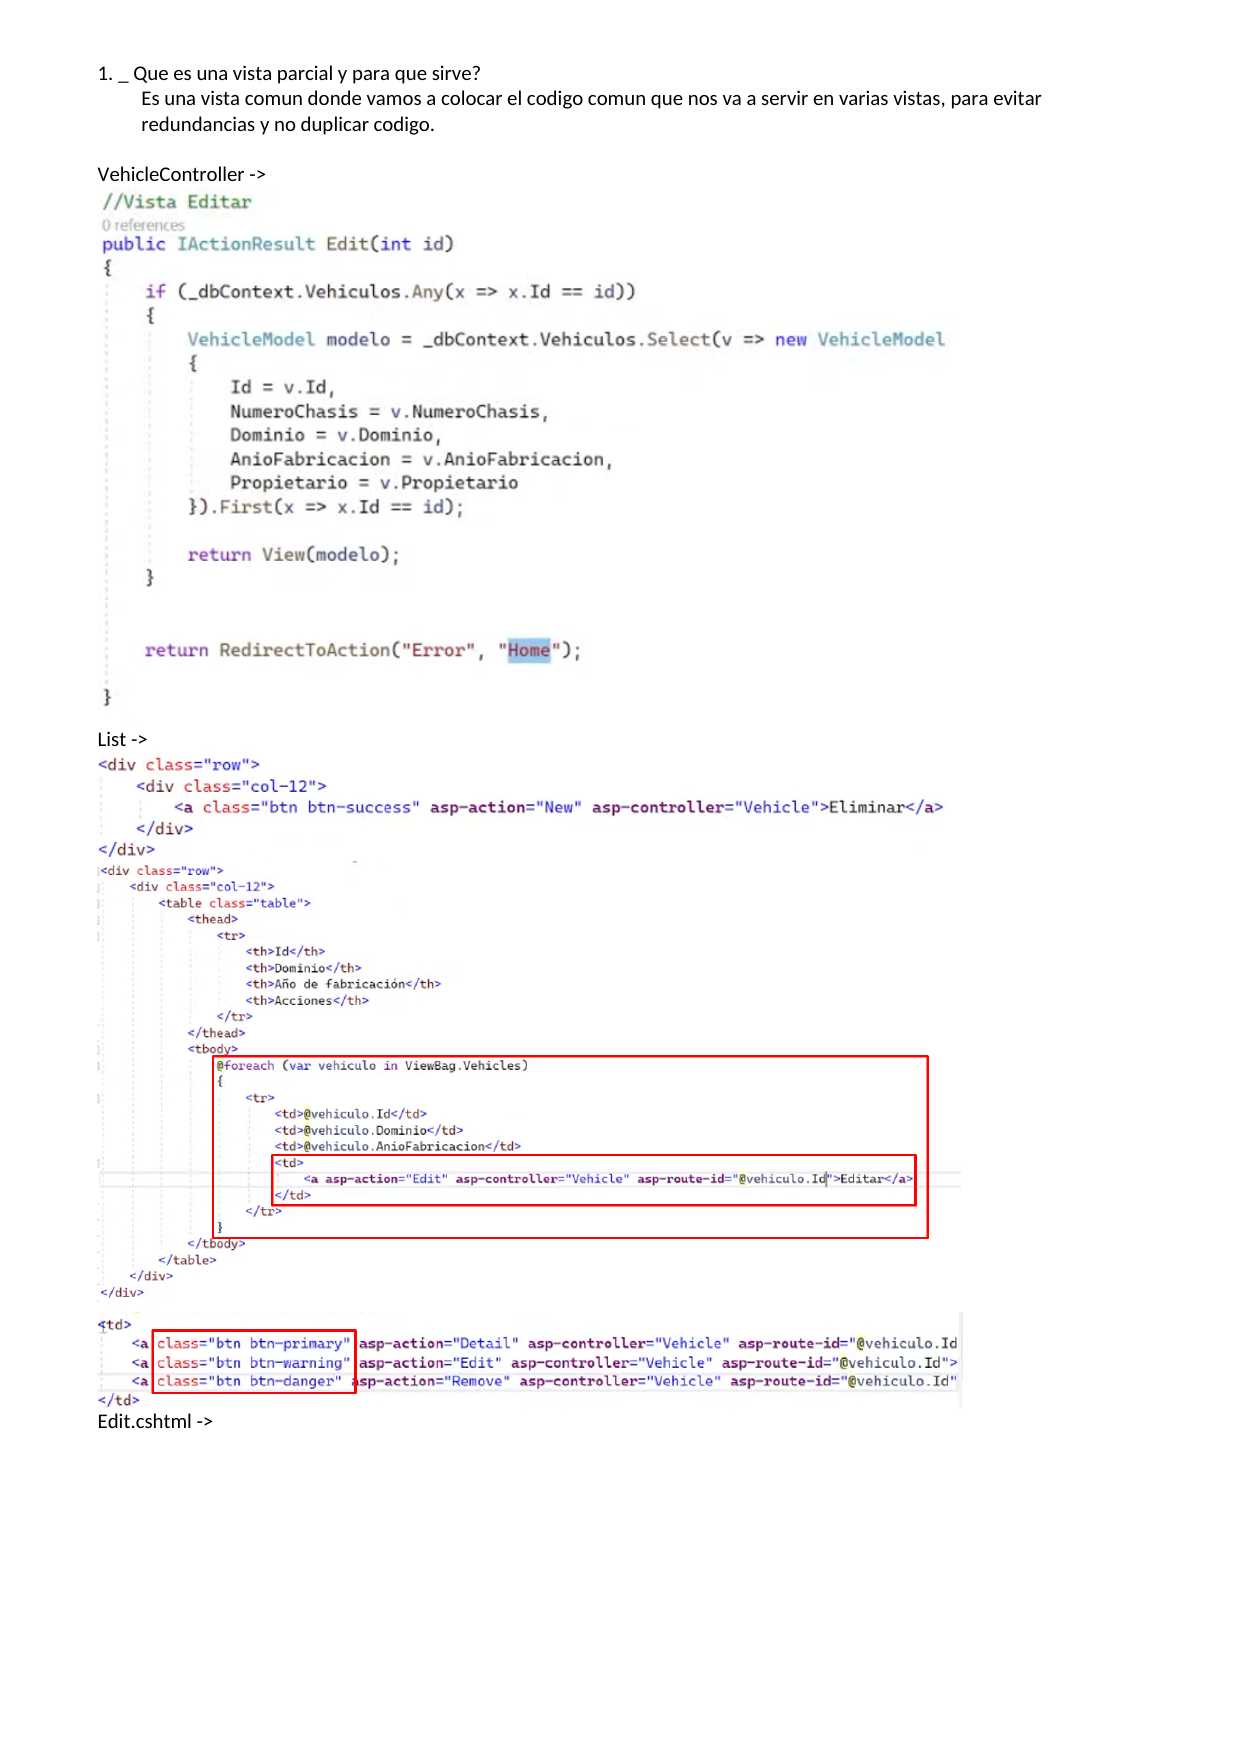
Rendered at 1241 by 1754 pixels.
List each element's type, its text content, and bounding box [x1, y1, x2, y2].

list Es una vista comun donde vamos a colocar el codigo comun que nos va a servir en varias vistas, para evitar redundancias y no duplicar codigo. [141, 85, 1143, 136]
list VehicleController -> [97, 162, 1143, 187]
list _ Que es una vista parcial y para que sirve? [97, 60, 1143, 85]
picture [97, 187, 963, 726]
picture [97, 751, 963, 1409]
list List -> [97, 726, 1143, 751]
list Edit.cshtml -> [97, 1409, 1143, 1434]
